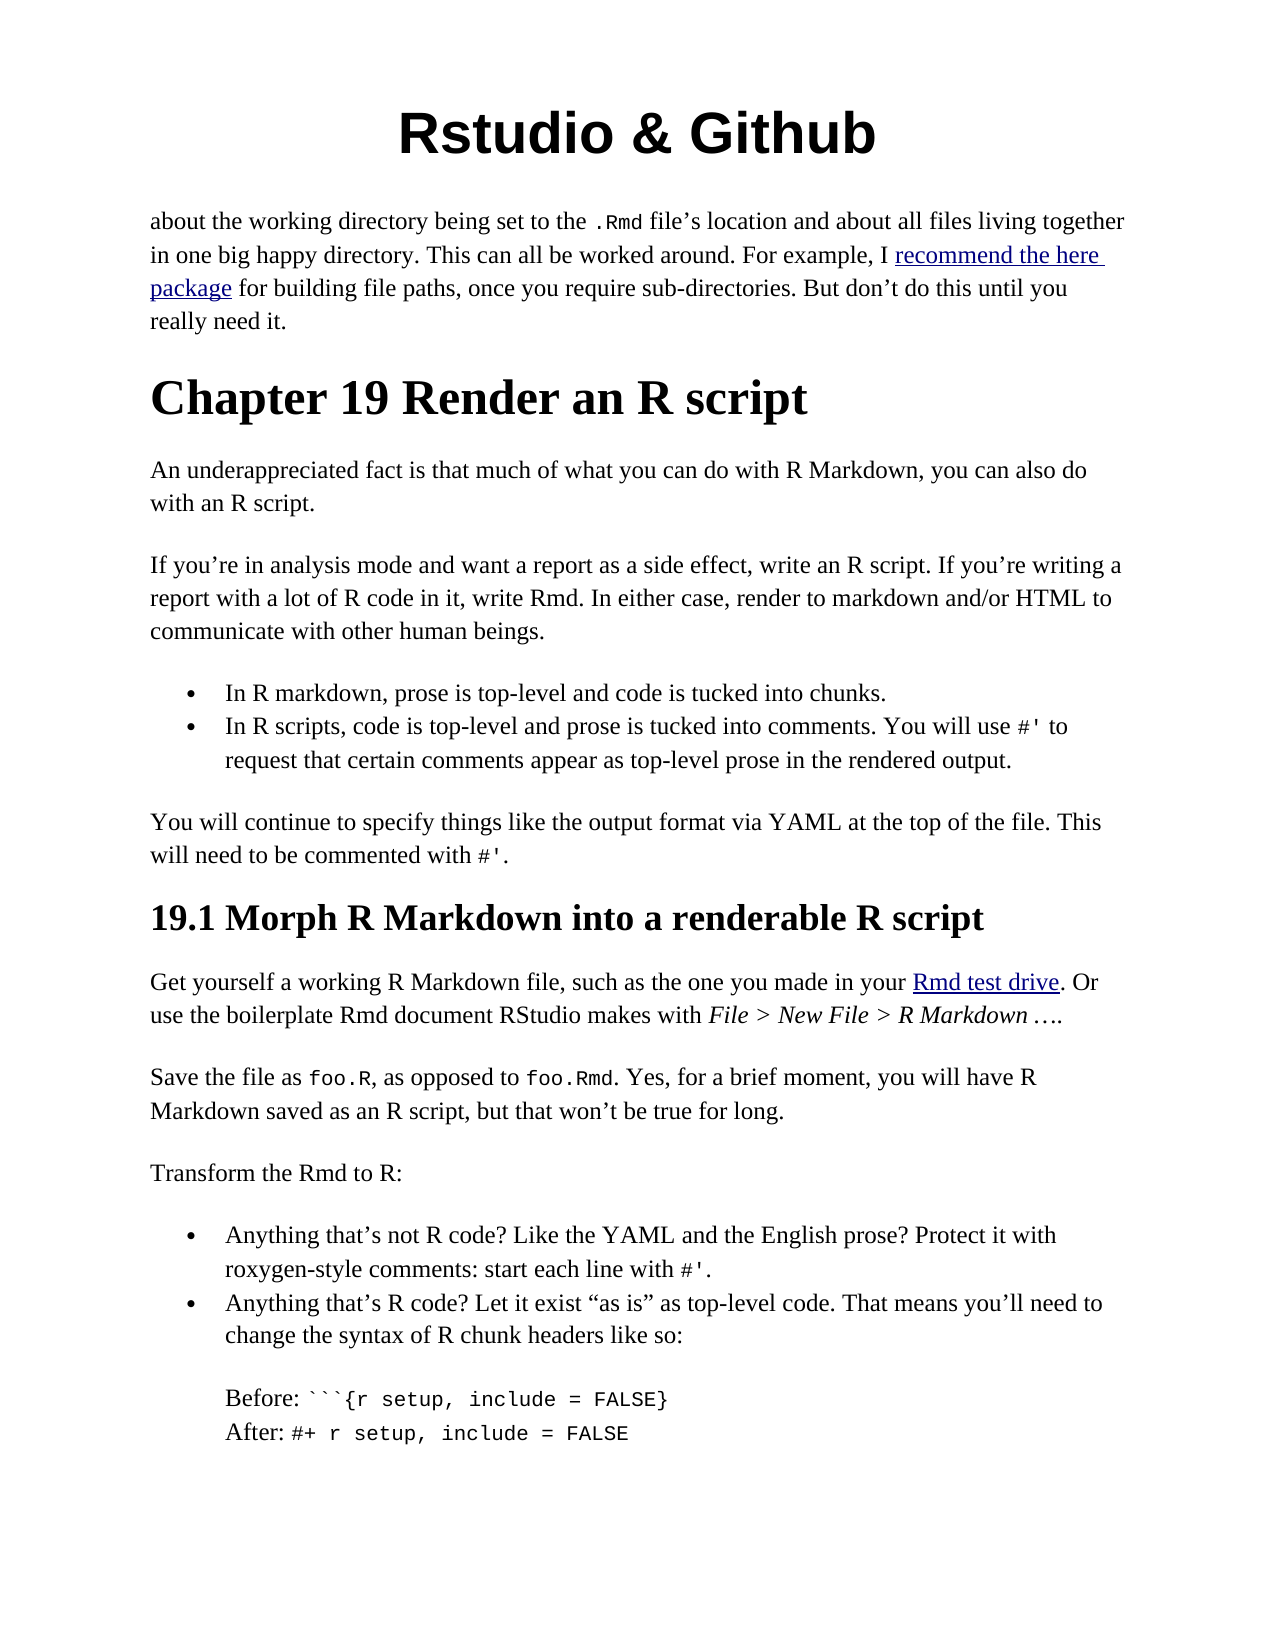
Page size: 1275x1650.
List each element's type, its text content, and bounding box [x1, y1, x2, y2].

text Save the file as foo.R, as opposed to foo.Rmd. Yes, for a brief moment, you will have R Markdown saved as an R script, but that won’t be true for long. [150, 1062, 1125, 1125]
text If you’re in analysis mode and want a report as a side effect, write an R script. If you’re writing a report with a lot of R code in it, write Rmd. In either case, render to markdown and/or HTML to communicate with other human beings. [150, 550, 1125, 645]
subtitle 19.1 Morph R Markdown into a renderable R script [150, 895, 1125, 938]
list Anything that’s R code? Let it exist “as is” as top-level code. That means you’ll need to change the syntax of R chunk headers like so: [187, 1288, 1125, 1349]
text Get yourself a working R Markdown file, such as the one you made in your Rmd test drive. Or use the boilerplate Rmd document RStudio makes with File > New File > R Markdown …. [150, 967, 1125, 1029]
text An underappreciated fact is that much of what you can do with R Markdown, you can also do with an R script. [150, 455, 1125, 517]
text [150, 206, 1125, 335]
subtitle Chapter 19 Render an R script [150, 368, 1125, 426]
list Anything that’s not R code? Like the YAML and the English prose? Protect it with roxygen-style comments: start each line with #'. [187, 1221, 1125, 1283]
text Before: ```{r setup, include = FALSE} After: #+ r setup, include = FALSE [225, 1383, 1125, 1446]
list In R markdown, prose is top-level and code is tucked into chunks. [187, 678, 1125, 707]
text Transform the Rmd to R: [150, 1158, 1125, 1187]
list In R scripts, code is top-level and prose is tucked into comments. You will use #' to request that certain comments appear as top-level prose in the rendered output. [187, 711, 1125, 774]
text You will continue to specify things like the output format via YAML at the top of the file. This will need to be commented with #'. [150, 807, 1125, 870]
